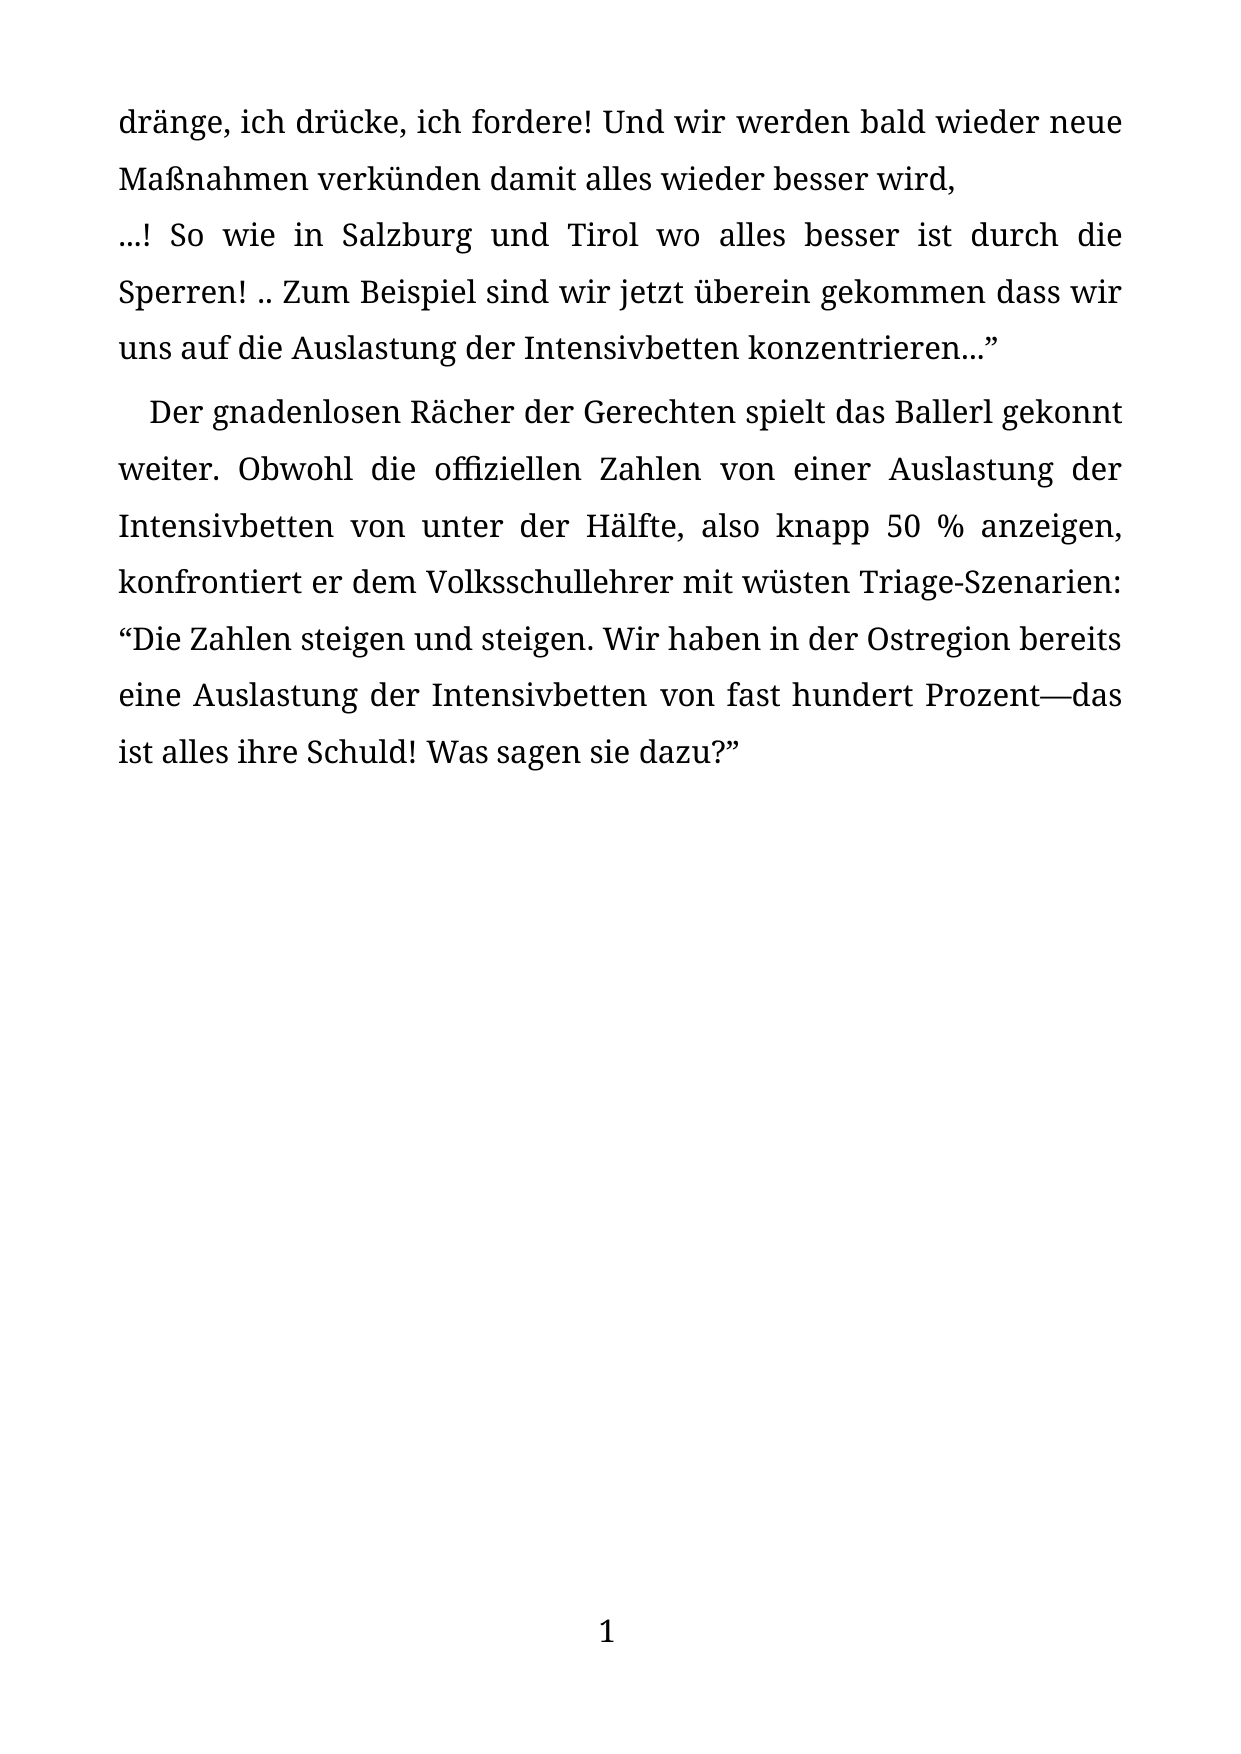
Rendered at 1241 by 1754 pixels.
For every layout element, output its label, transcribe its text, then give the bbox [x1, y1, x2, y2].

text ...! So wie in Salzburg und Tirol wo alles besser ist durch die Sperren! .. Zum Beispiel sind wir jetzt überein gekommen dass wir uns auf die Auslastung der Intensivbetten konzentrieren...” [118, 213, 1123, 369]
text Der gnadenlosen Rächer der Gerechten spielt das Ballerl gekonnt weiter. Obwohl die offiziellen Zahlen von einer Auslastung der Intensivbetten von unter der Hälfte, also knapp 50 % anzeigen, konfrontiert er dem Volksschullehrer mit wüsten Triage-Szenarien: “Die Zahlen steigen und steigen. Wir haben in der Ostregion bereits eine Auslastung der Intensivbetten von fast hundert Prozent—das ist alles ihre Schuld! Was sagen sie dazu?” [118, 391, 1123, 772]
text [118, 100, 1123, 199]
